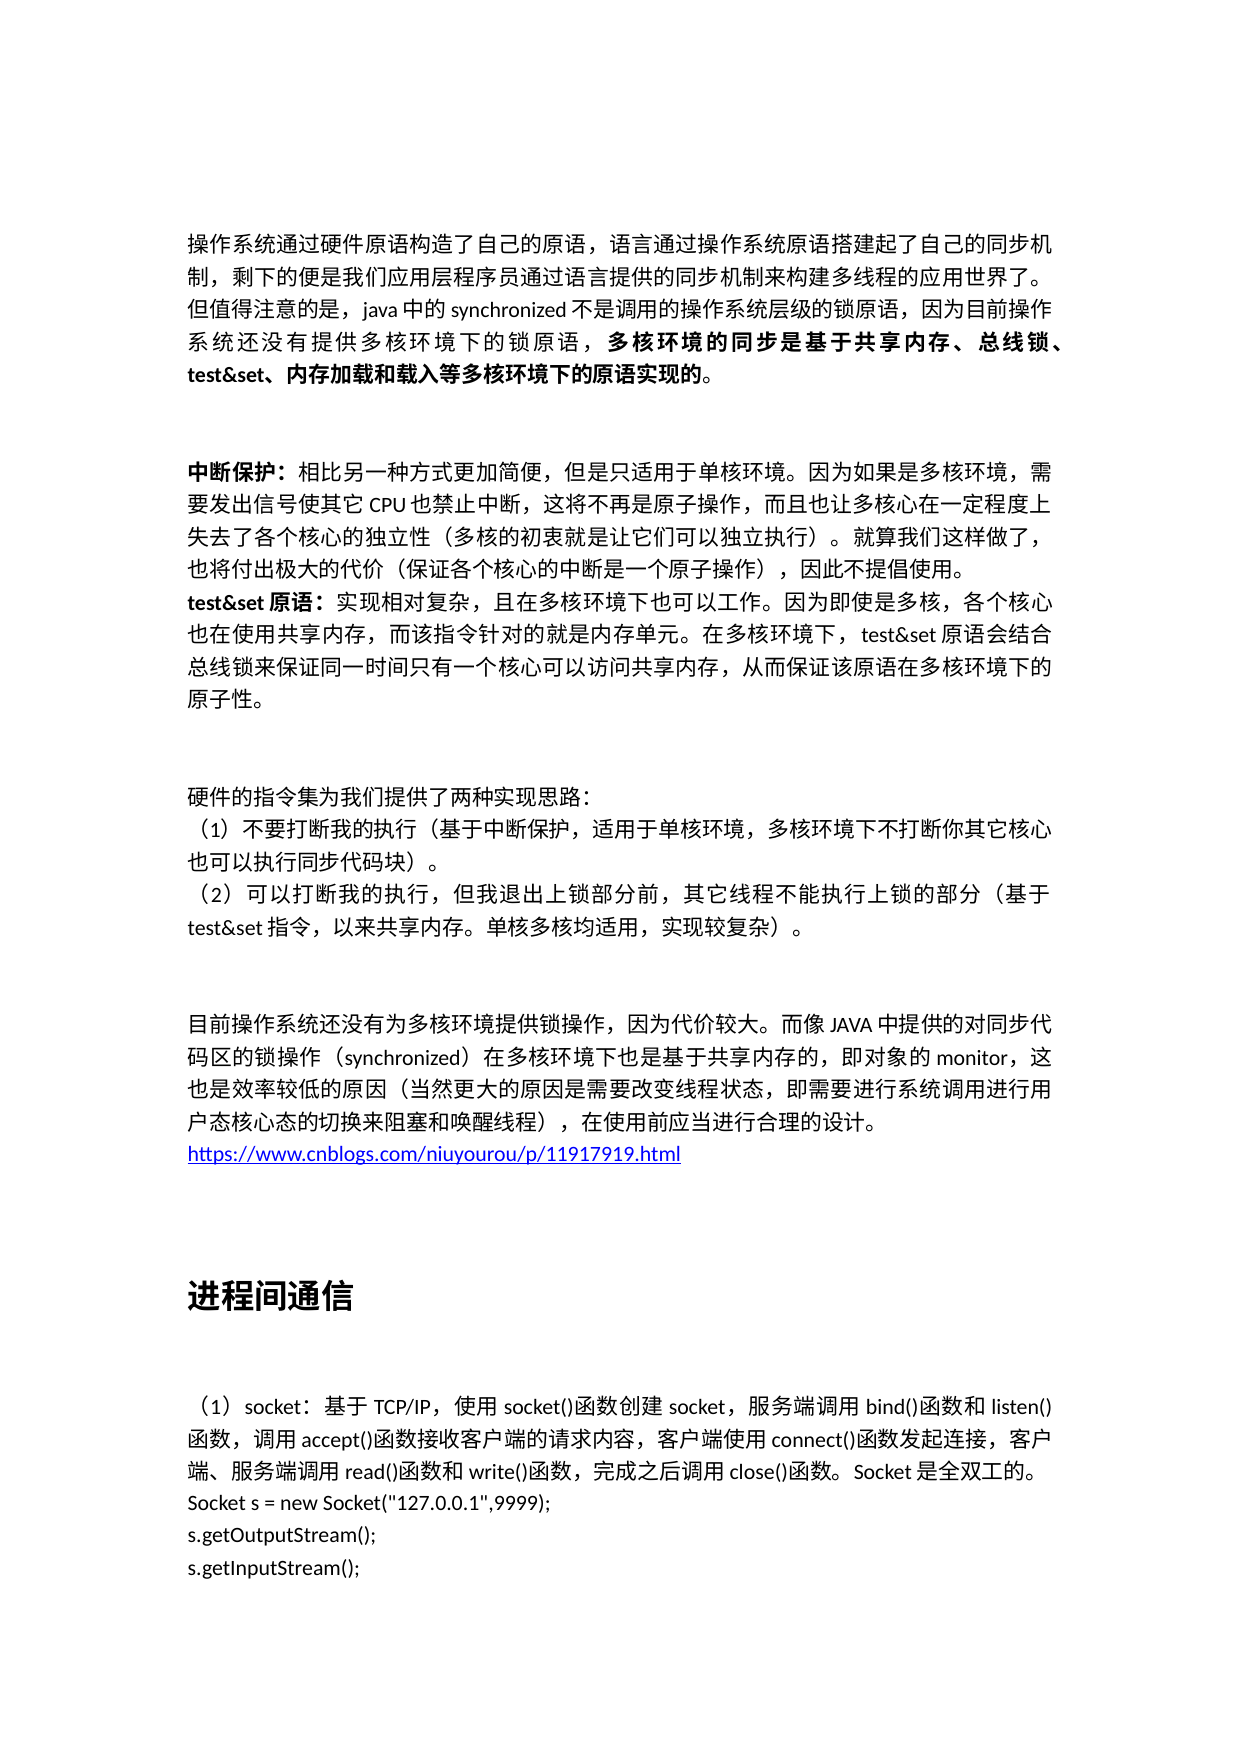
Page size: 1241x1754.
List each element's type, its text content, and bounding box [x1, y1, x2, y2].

text 目前操作系统还没有为多核环境提供锁操作，因为代价较大。而像JAVA中提供的对同步代码区的锁操作（synchronized）在多核环境下也是基于共享内存的，即对象的monitor，这也是效率较低的原因（当然更大的原因是需要改变线程状态，即需要进行系统调用进行用户态核心态的切换来阻塞和唤醒线程），在使用前应当进行合理的设计。 [187, 1007, 1053, 1137]
text 中断保护：相比另一种方式更加简便，但是只适用于单核环境。因为如果是多核环境，需要发出信号使其它CPU也禁止中断，这将不再是原子操作，而且也让多核心在一定程度上失去了各个核心的独立性（多核的初衷就是让它们可以独立执行）。就算我们这样做了，也将付出极大的代价（保证各个核心的中断是一个原子操作），因此不提倡使用。 [187, 454, 1053, 584]
text Socket s = new Socket("127.0.0.1",9999); [187, 1486, 1053, 1519]
subtitle 进程间通信 [187, 1262, 1053, 1327]
text （1）socket：基于TCP/IP，使用socket()函数创建socket，服务端调用bind()函数和listen()函数，调用accept()函数接收客户端的请求内容，客户端使用connect()函数发起连接，客户端、服务端调用read()函数和write()函数，完成之后调用close()函数。Socket是全双工的。 [187, 1389, 1053, 1486]
text 硬件的指令集为我们提供了两种实现思路： [187, 779, 1053, 812]
text 操作系统通过硬件原语构造了自己的原语，语言通过操作系统原语搭建起了自己的同步机制，剩下的便是我们应用层程序员通过语言提供的同步机制来构建多线程的应用世界了。但值得注意的是，java中的synchronized不是调用的操作系统层级的锁原语，因为目前操作系统还没有提供多核环境下的锁原语，多核环境的同步是基于共享内存、总线锁、test&set、内存加载和载入等多核环境下的原语实现的。 [187, 227, 1053, 389]
text s.getOutputStream(); [187, 1519, 1053, 1551]
text https://www.cnblogs.com/niuyourou/p/11917919.html [187, 1137, 1053, 1169]
text （1）不要打断我的执行（基于中断保护，适用于单核环境，多核环境下不打断你其它核心也可以执行同步代码块）。 [187, 812, 1053, 877]
text （2）可以打断我的执行，但我退出上锁部分前，其它线程不能执行上锁的部分（基于test&set指令，以来共享内存。单核多核均适用，实现较复杂）。 [187, 877, 1053, 942]
text s.getInputStream(); [187, 1551, 1053, 1584]
text test&set原语：实现相对复杂，且在多核环境下也可以工作。因为即使是多核，各个核心也在使用共享内存，而该指令针对的就是内存单元。在多核环境下，test&set原语会结合总线锁来保证同一时间只有一个核心可以访问共享内存，从而保证该原语在多核环境下的原子性。 [187, 584, 1053, 714]
